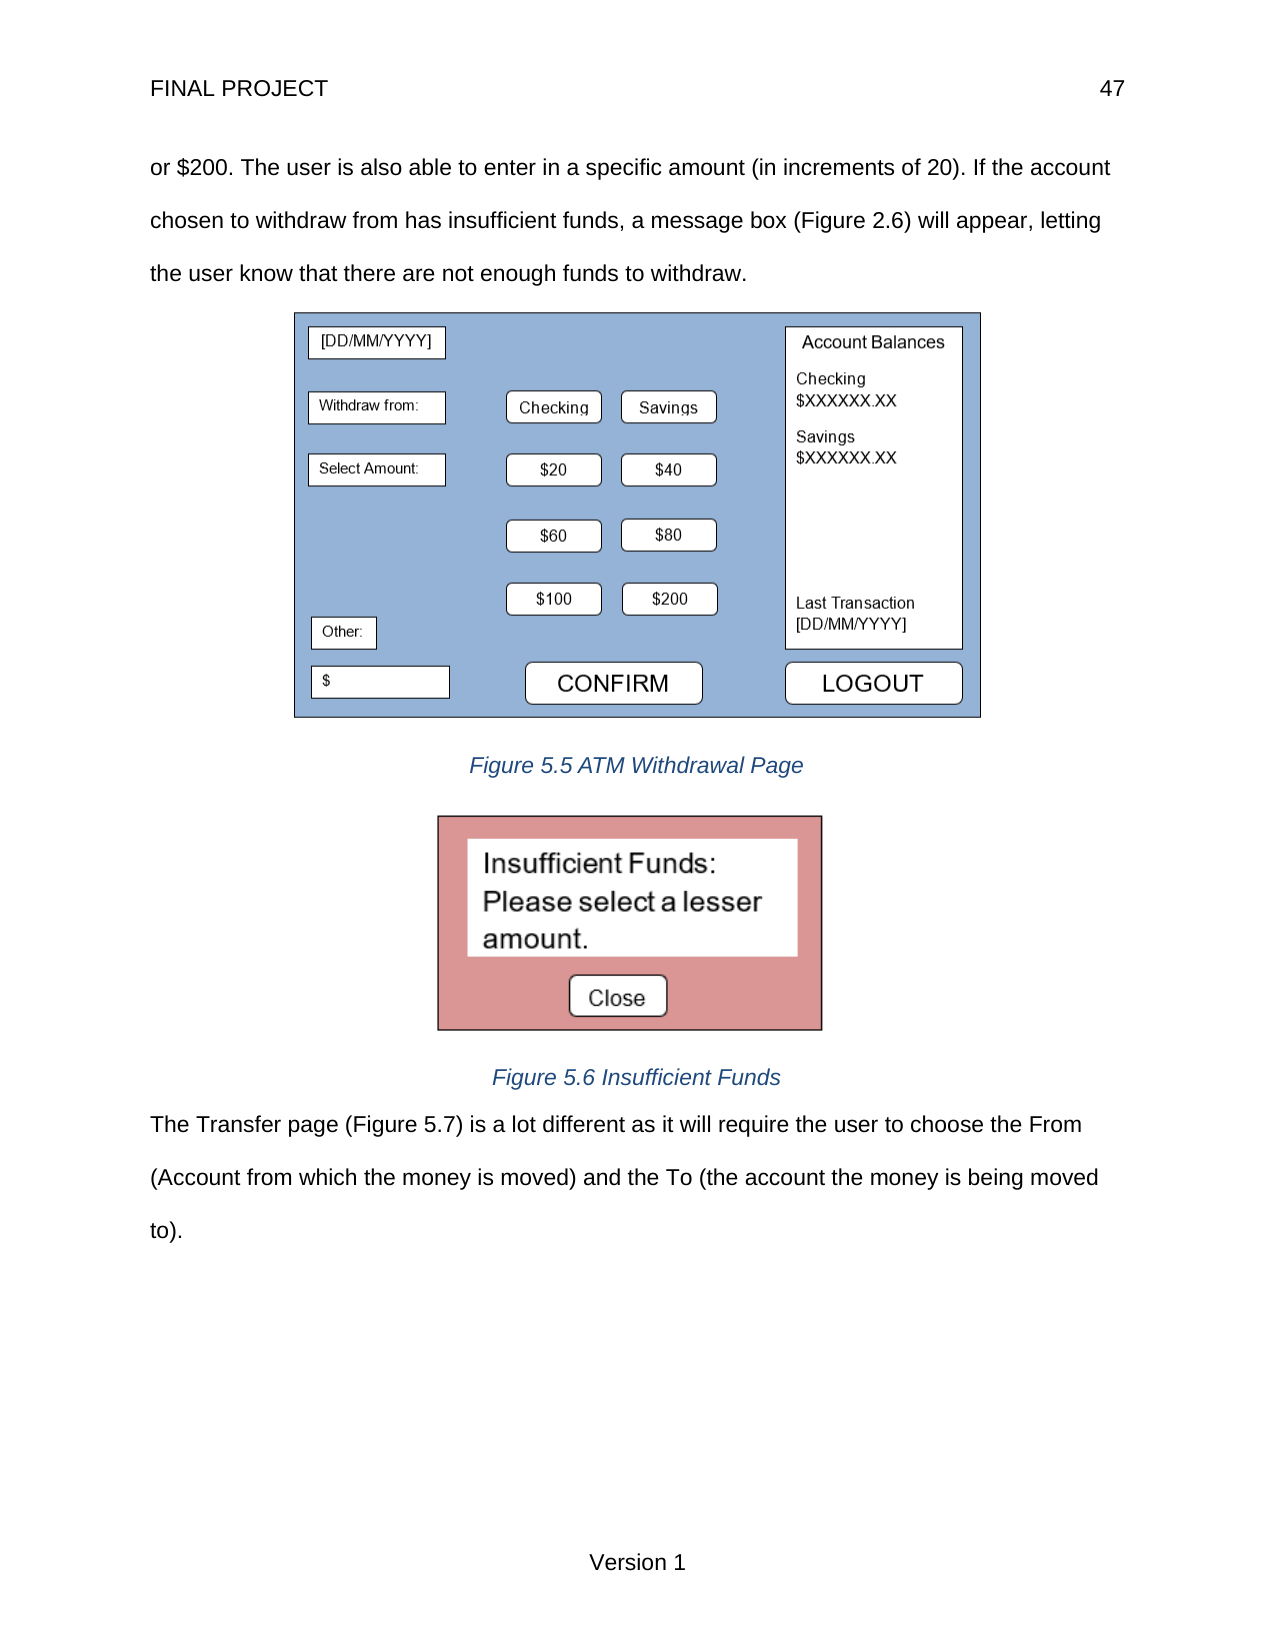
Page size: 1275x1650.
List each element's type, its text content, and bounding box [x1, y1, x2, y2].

text The Transfer page (Figure 5.7) is a lot different as it will require the user to choose the From (Account from which the money is moved) and the To (the account the money is being moved to). [150, 1111, 1125, 1243]
text Figure 5.6 Insufficient Funds [150, 1064, 1125, 1091]
picture [283, 312, 992, 728]
picture [433, 798, 842, 1040]
text Figure 5.5 ATM Withdrawal Page [150, 752, 1125, 778]
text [150, 154, 1125, 286]
